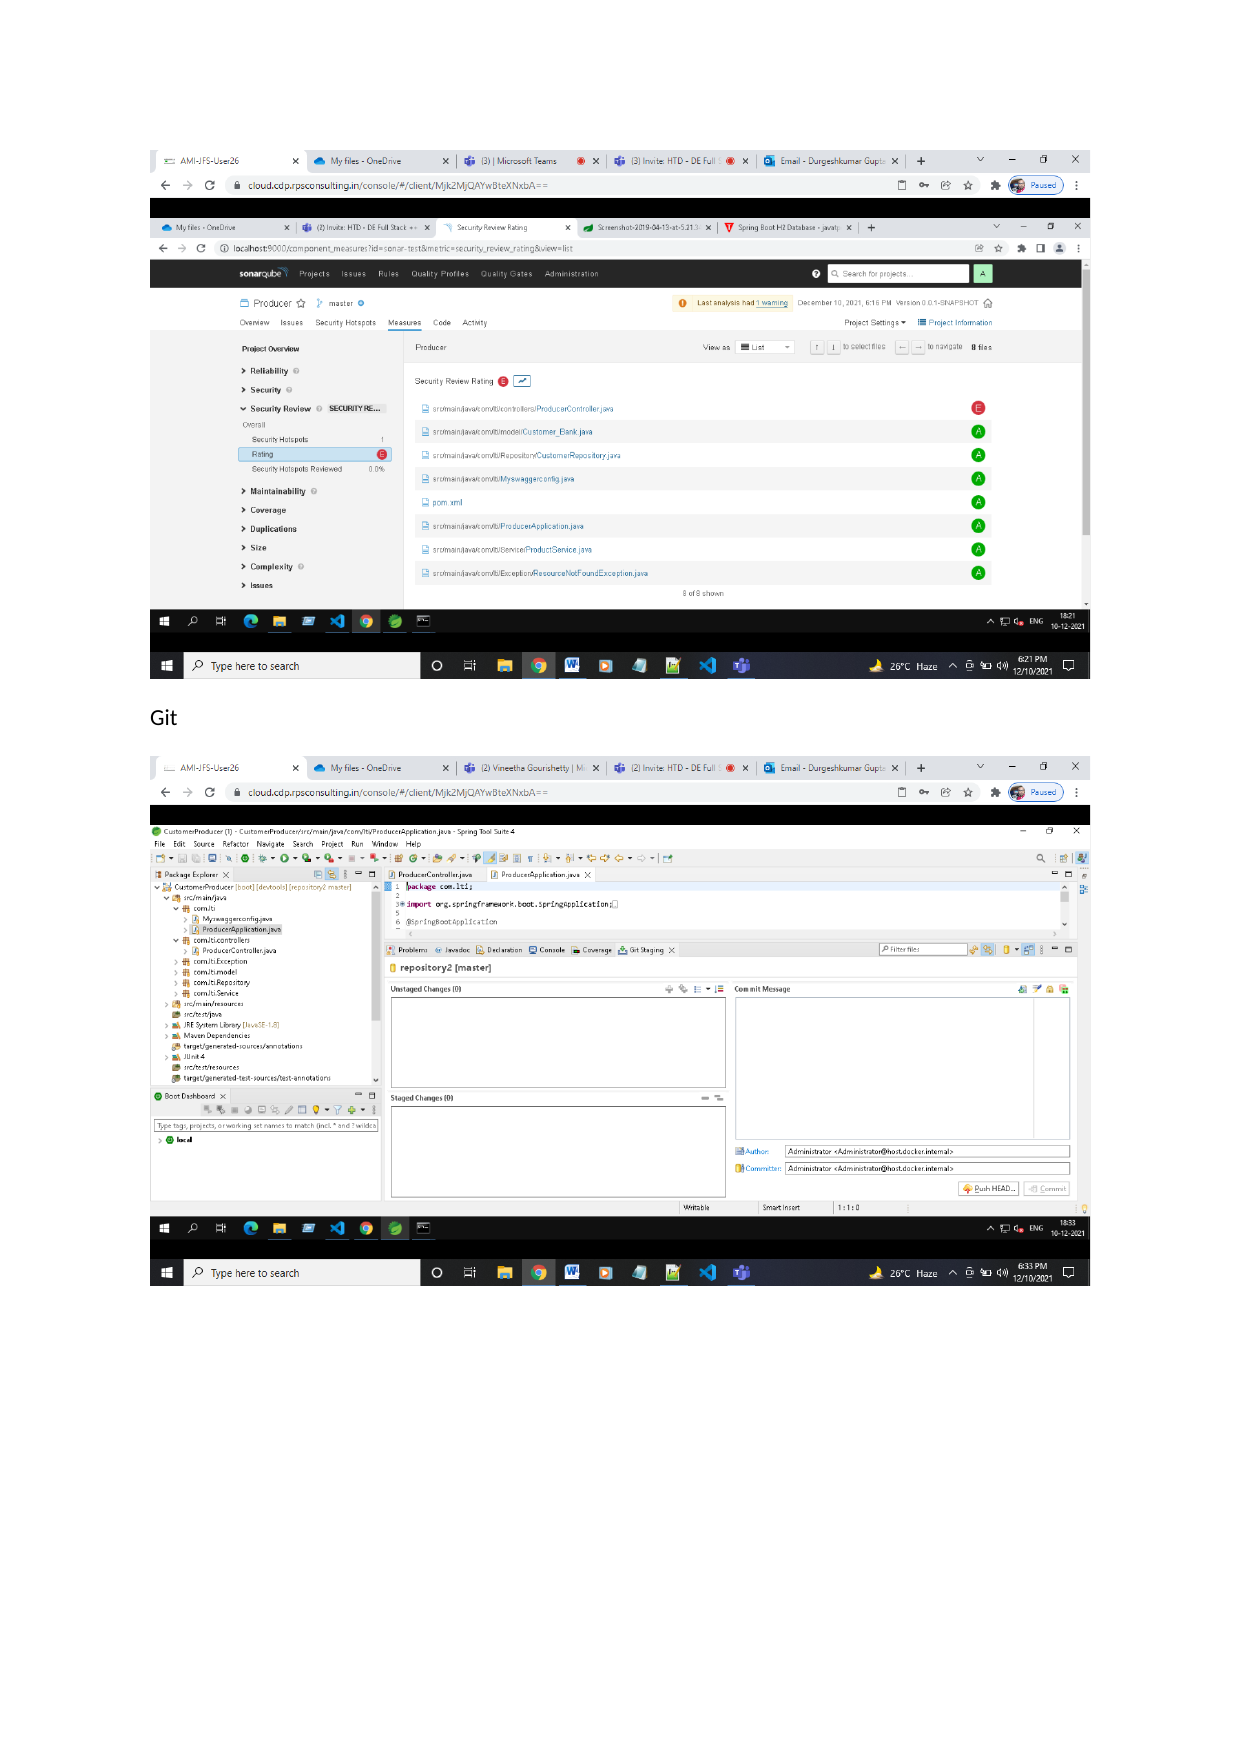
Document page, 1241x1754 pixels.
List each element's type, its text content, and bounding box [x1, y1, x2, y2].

text Git [150, 703, 1090, 732]
picture [150, 756, 1091, 1286]
picture [150, 150, 1091, 679]
